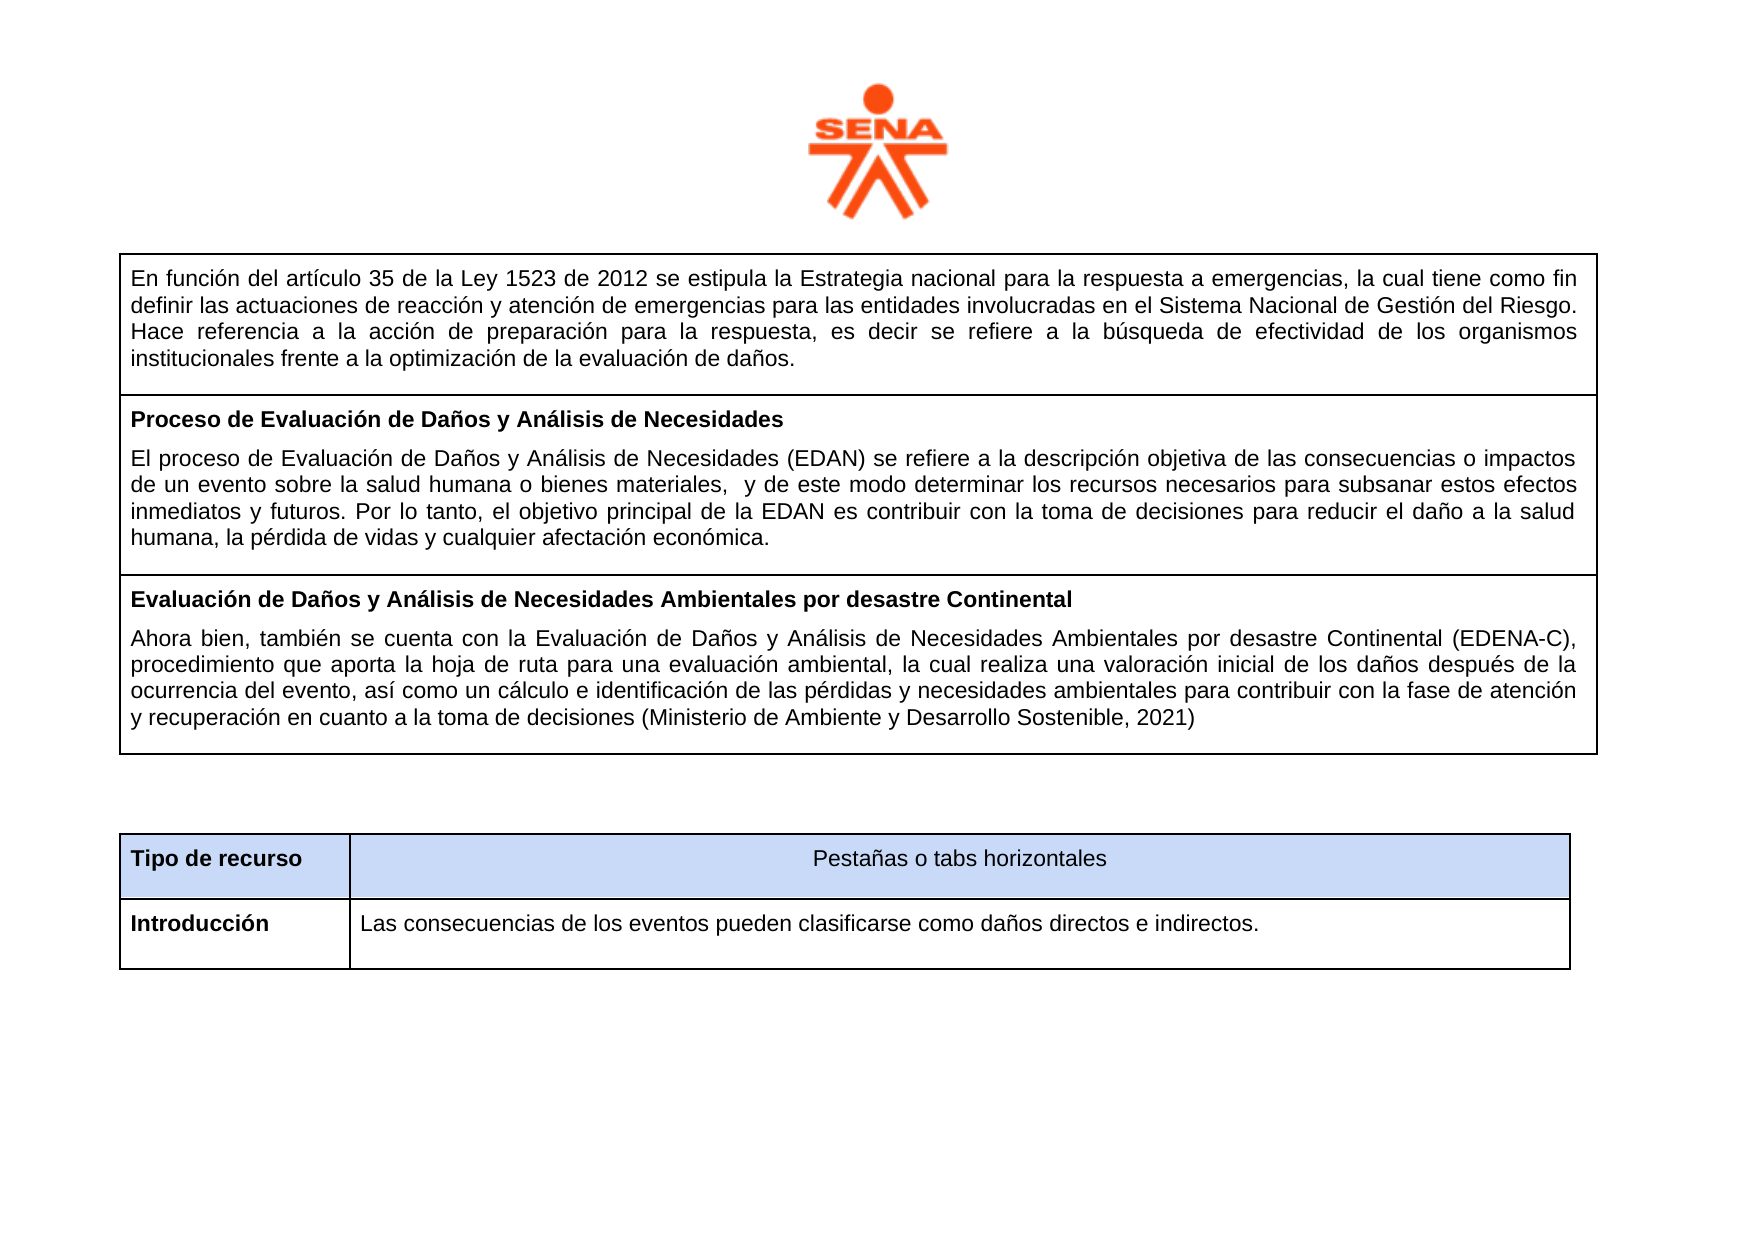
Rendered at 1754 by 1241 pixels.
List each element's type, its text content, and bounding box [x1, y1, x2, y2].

table_cell Las consecuencias de los eventos pueden clasificarse como daños directos e indirectos. [351, 900, 1569, 967]
table_cell Evaluación de Daños y Análisis de Necesidades Ambientales por desastre Continental Ahora bien, también se cuenta con la Evaluación de Daños y Análisis de Necesidades Ambientales por desastre Continental (EDENA-C), procedimiento que aporta la hoja de ruta para una evaluación ambiental, la cual realiza una valoración inicial de los daños después de la ocurrencia del evento, así como un cálculo e identificación de las pérdidas y necesidades ambientales para contribuir con la fase de atención y recuperación en cuanto a la toma de decisiones (Ministerio de Ambiente y Desarrollo Sostenible, 2021) [121, 576, 1596, 753]
table_header Tipo de recurso [121, 835, 349, 897]
table_cell Proceso de Evaluación de Daños y Análisis de Necesidades El proceso de Evaluación de Daños y Análisis de Necesidades (EDAN) se refiere a la descripción objetiva de las consecuencias o impactos de un evento sobre la salud humana o bienes materiales, y de este modo determinar los recursos necesarios para subsanar estos efectos inmediatos y futuros. Por lo tanto, el objetivo principal de la EDAN es contribuir con la toma de decisiones para reducir el daño a la salud humana, la pérdida de vidas y cualquier afectación económica. [121, 396, 1596, 573]
table_cell Introducción [121, 900, 349, 967]
picture [796, 75, 958, 227]
table_header Pestañas o tabs horizontales [351, 835, 1569, 897]
